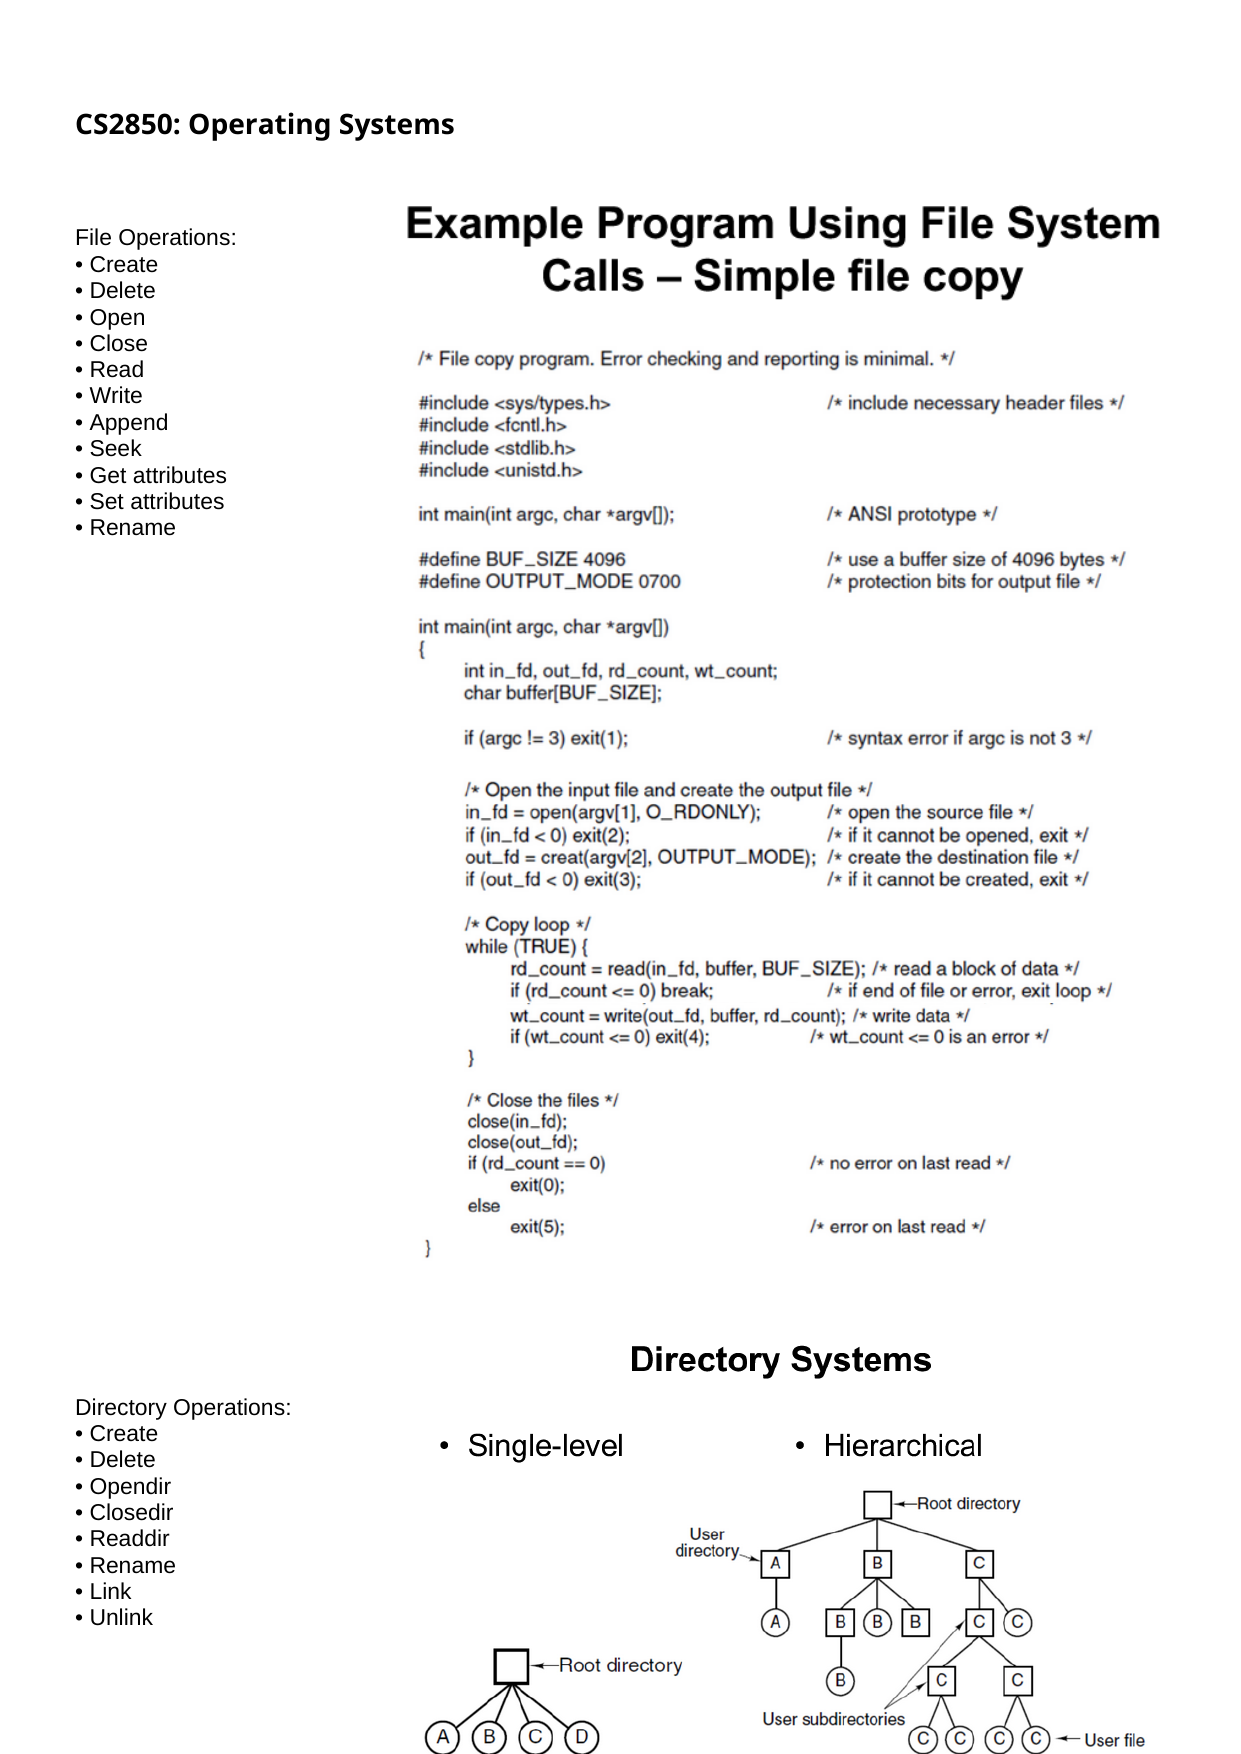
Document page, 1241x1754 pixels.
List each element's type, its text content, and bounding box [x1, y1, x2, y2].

picture [400, 199, 1166, 752]
text • Rename [75, 1552, 409, 1578]
text • Read [75, 356, 400, 382]
text Directory Operations: [75, 1393, 409, 1420]
picture [419, 769, 1125, 1270]
text • Get attributes [75, 462, 400, 488]
text File Operations: [75, 224, 400, 251]
text • Rename [75, 514, 400, 541]
text • Set attributes [75, 488, 400, 514]
text • Opendir [75, 1473, 409, 1499]
text • Create [75, 1420, 409, 1446]
text • Seek [75, 435, 400, 462]
text • Append [75, 409, 400, 435]
text • Create [75, 251, 400, 277]
text • Open [75, 303, 400, 330]
text • Readdir [75, 1525, 409, 1552]
picture [409, 1335, 1166, 1754]
text • Unlink [75, 1604, 409, 1631]
text • Link [75, 1578, 409, 1604]
text • Delete [75, 277, 400, 303]
text • Closedir [75, 1499, 409, 1525]
text • Close [75, 330, 400, 356]
text • Delete [75, 1446, 409, 1473]
text • Write [75, 382, 400, 409]
